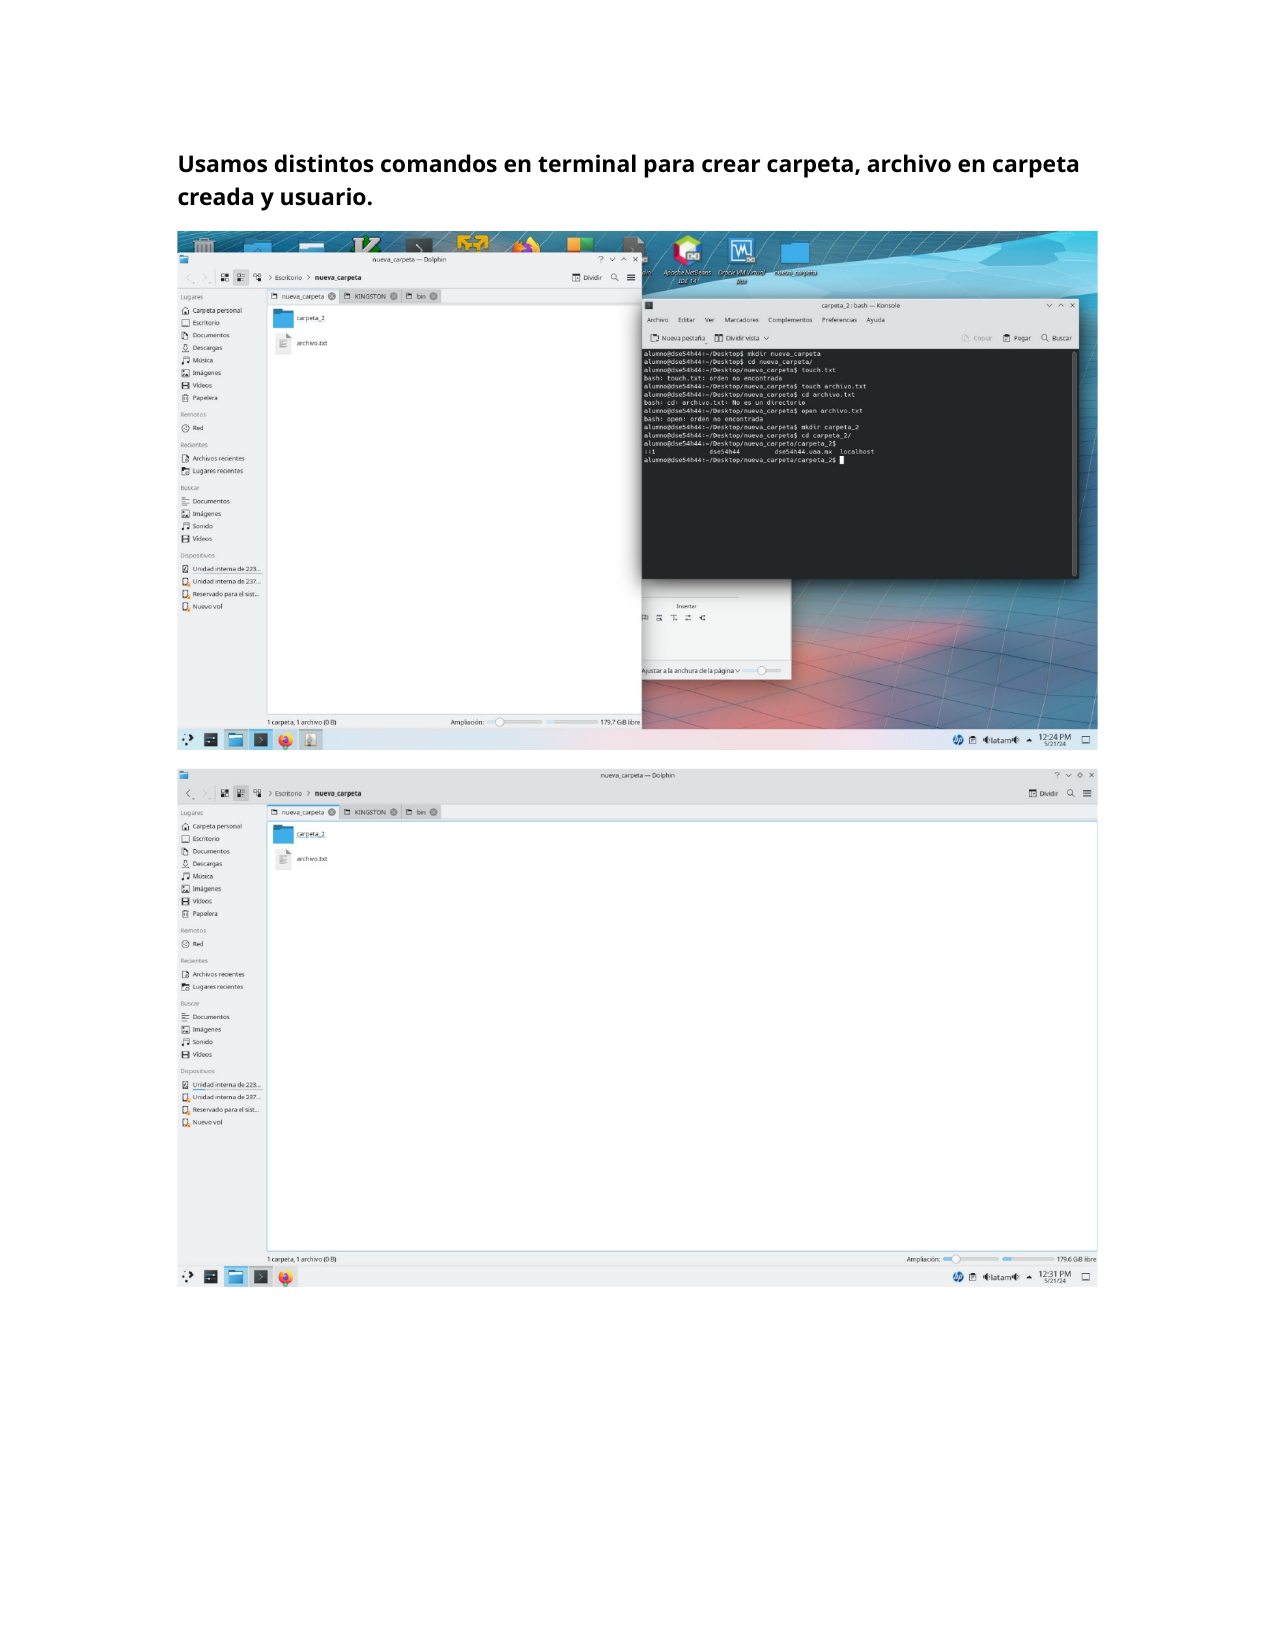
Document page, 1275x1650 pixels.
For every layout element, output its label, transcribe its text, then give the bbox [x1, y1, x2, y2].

picture [177, 231, 1098, 750]
picture [177, 768, 1098, 1287]
text Usamos distintos comandos en terminal para crear carpeta, archivo en carpeta creada y usuario. [177, 148, 1098, 213]
